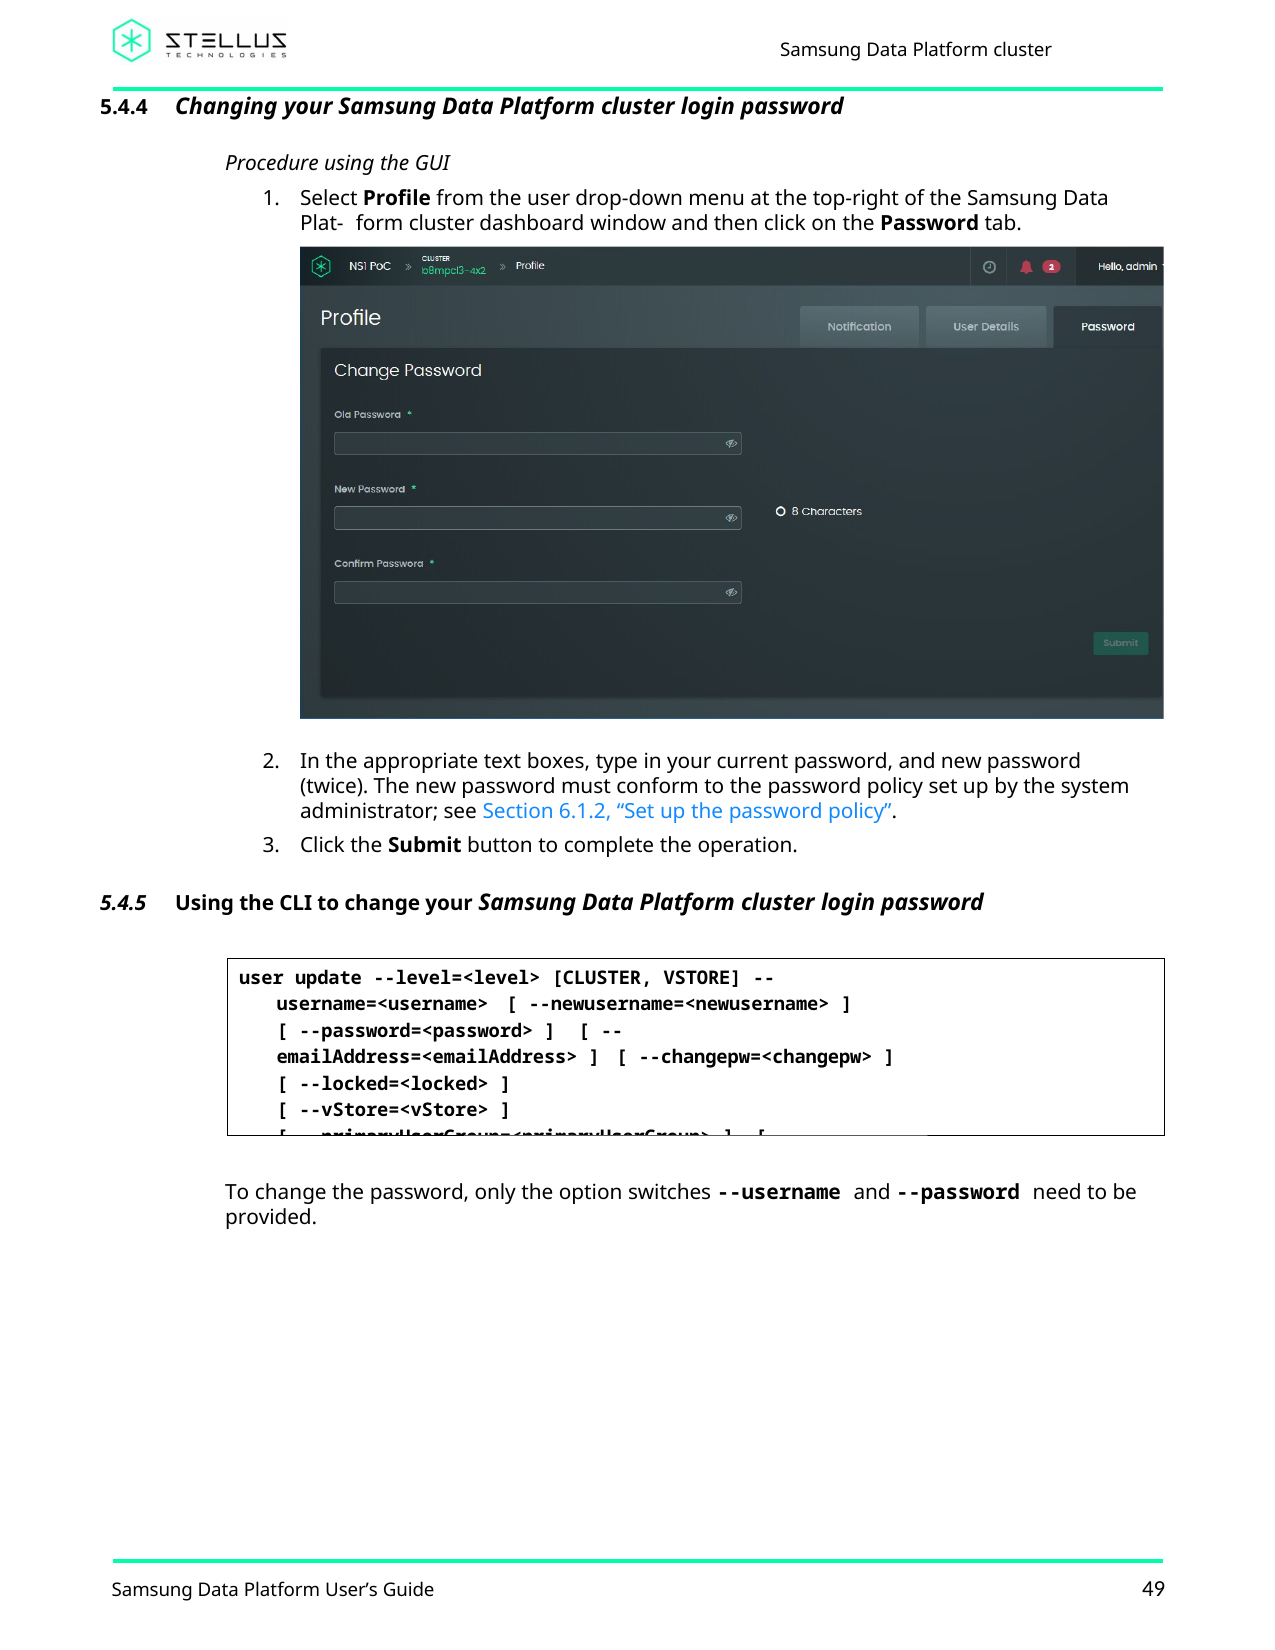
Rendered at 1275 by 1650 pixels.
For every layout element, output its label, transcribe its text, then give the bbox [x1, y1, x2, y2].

subtitle Changing your Samsung Data Platform cluster login password [100, 89, 1175, 121]
subtitle Using the CLI to change your Samsung Data Platform cluster login password [100, 886, 1175, 917]
text Procedure using the GUI [225, 148, 1175, 177]
list Select Profile from the user drop-down menu at the top-right of the Samsung Data Plat- form cluster dashboard window and then click on the Password tab. [262, 185, 1144, 235]
text To change the password, only the option switches --username and --password need to be provided. [225, 1179, 1156, 1229]
picture [112, 16, 287, 65]
picture [300, 246, 1164, 719]
list In the appropriate text boxes, type in your current password, and new password (twice). The new password must conform to the password policy set up by the system administrator; see Section 6.1.2, “Set up the password policy”. [262, 748, 1156, 823]
list Click the Submit button to complete the operation. [262, 831, 1175, 859]
